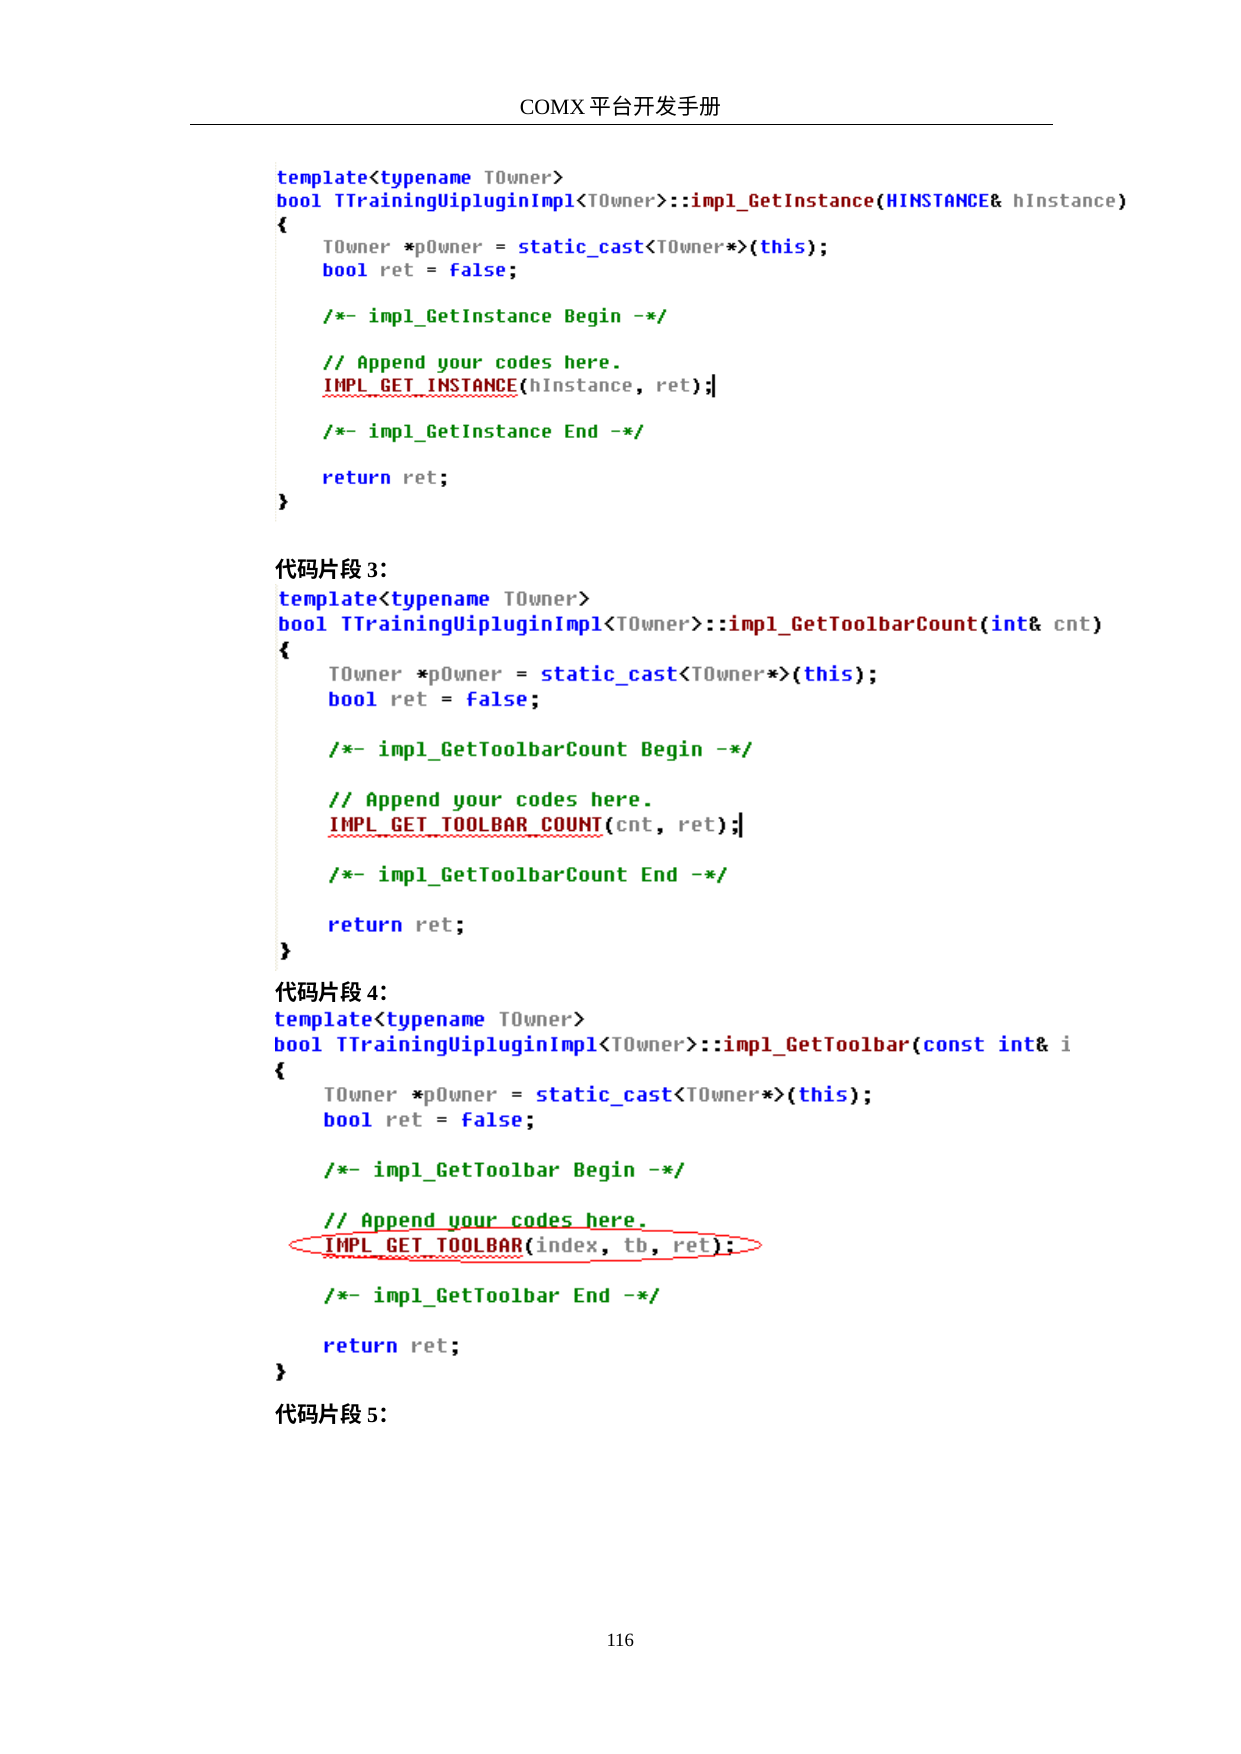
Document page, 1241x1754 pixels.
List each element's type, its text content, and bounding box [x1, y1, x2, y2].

text 代码片段3： [231, 552, 1053, 584]
picture [275, 584, 1138, 971]
text 代码片段4： [231, 974, 1053, 1007]
text 代码片段5： [231, 1397, 1053, 1429]
picture [275, 161, 1141, 523]
picture [275, 1006, 1070, 1392]
